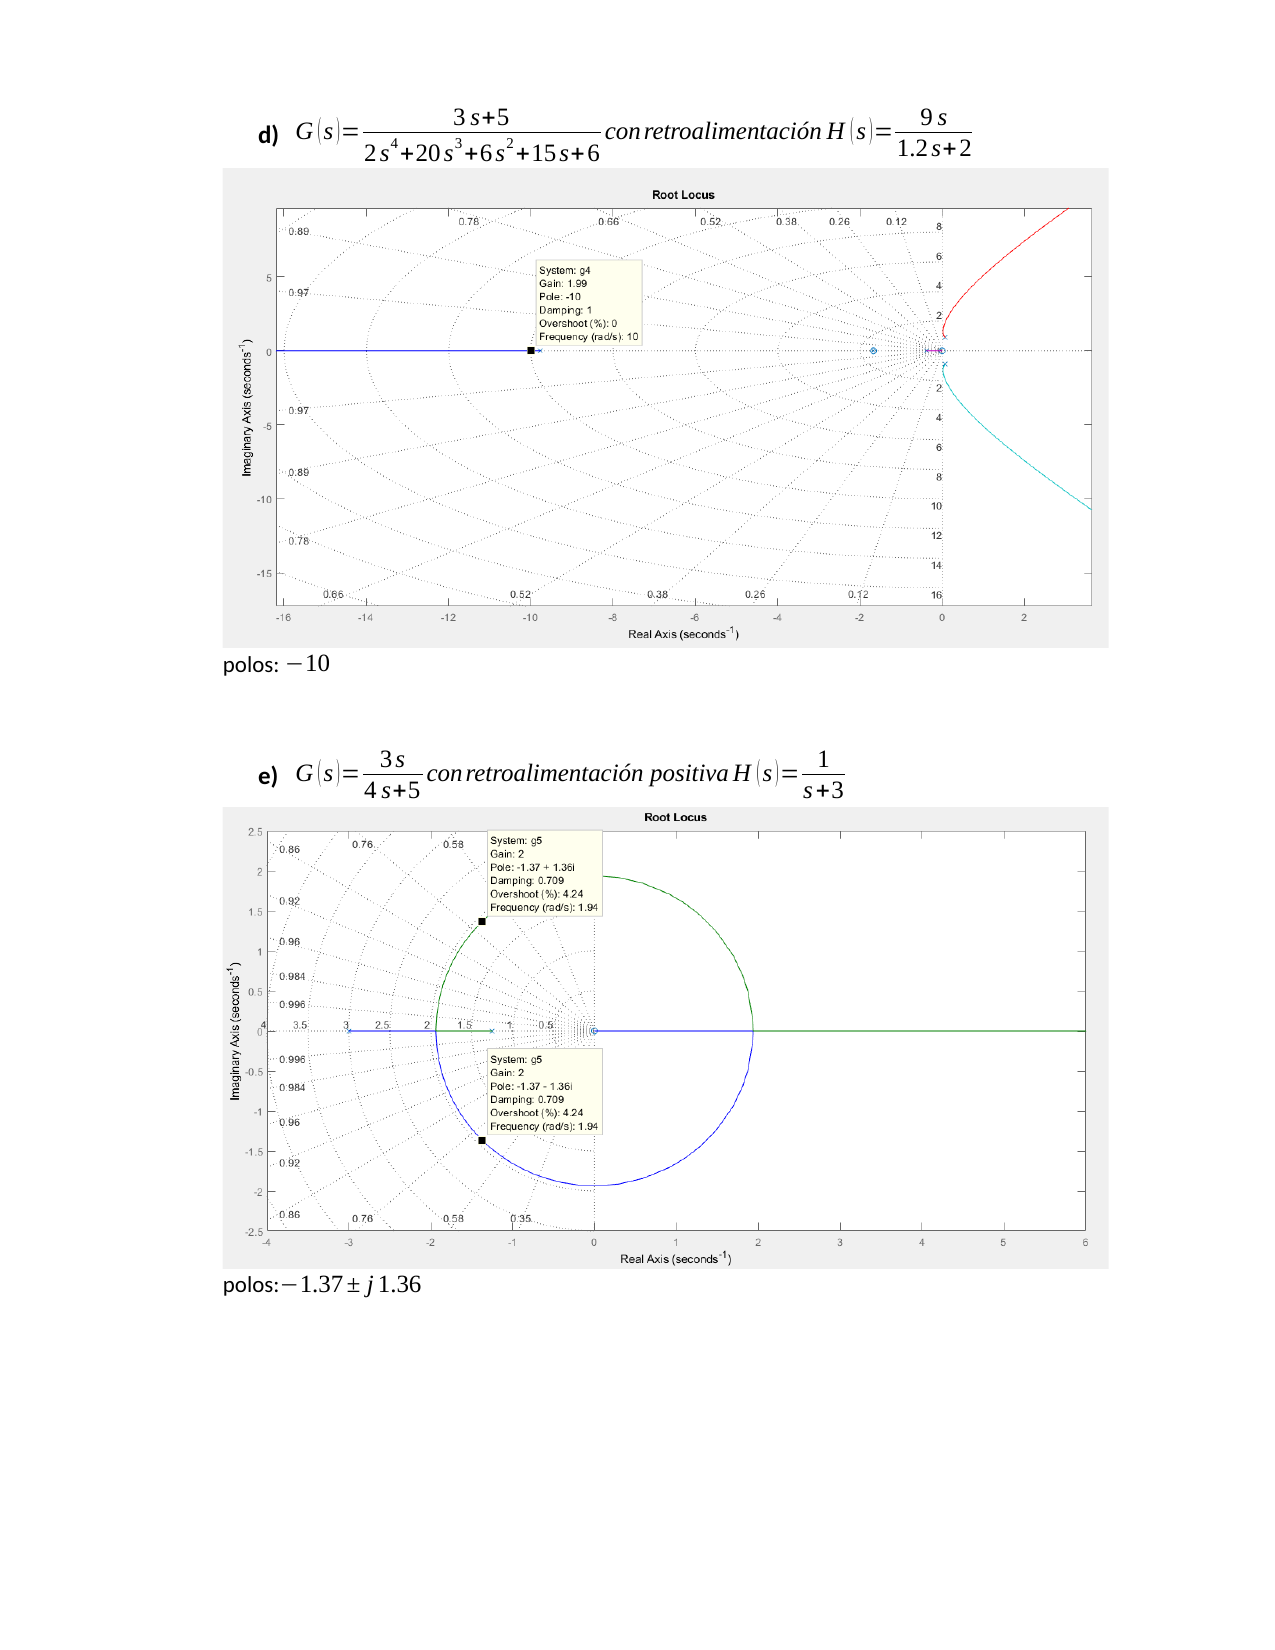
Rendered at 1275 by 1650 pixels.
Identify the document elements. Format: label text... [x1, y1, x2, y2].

picture [222, 168, 1109, 648]
picture [222, 807, 1109, 1269]
list polos: [223, 1271, 1137, 1298]
list polos: [223, 650, 1137, 678]
